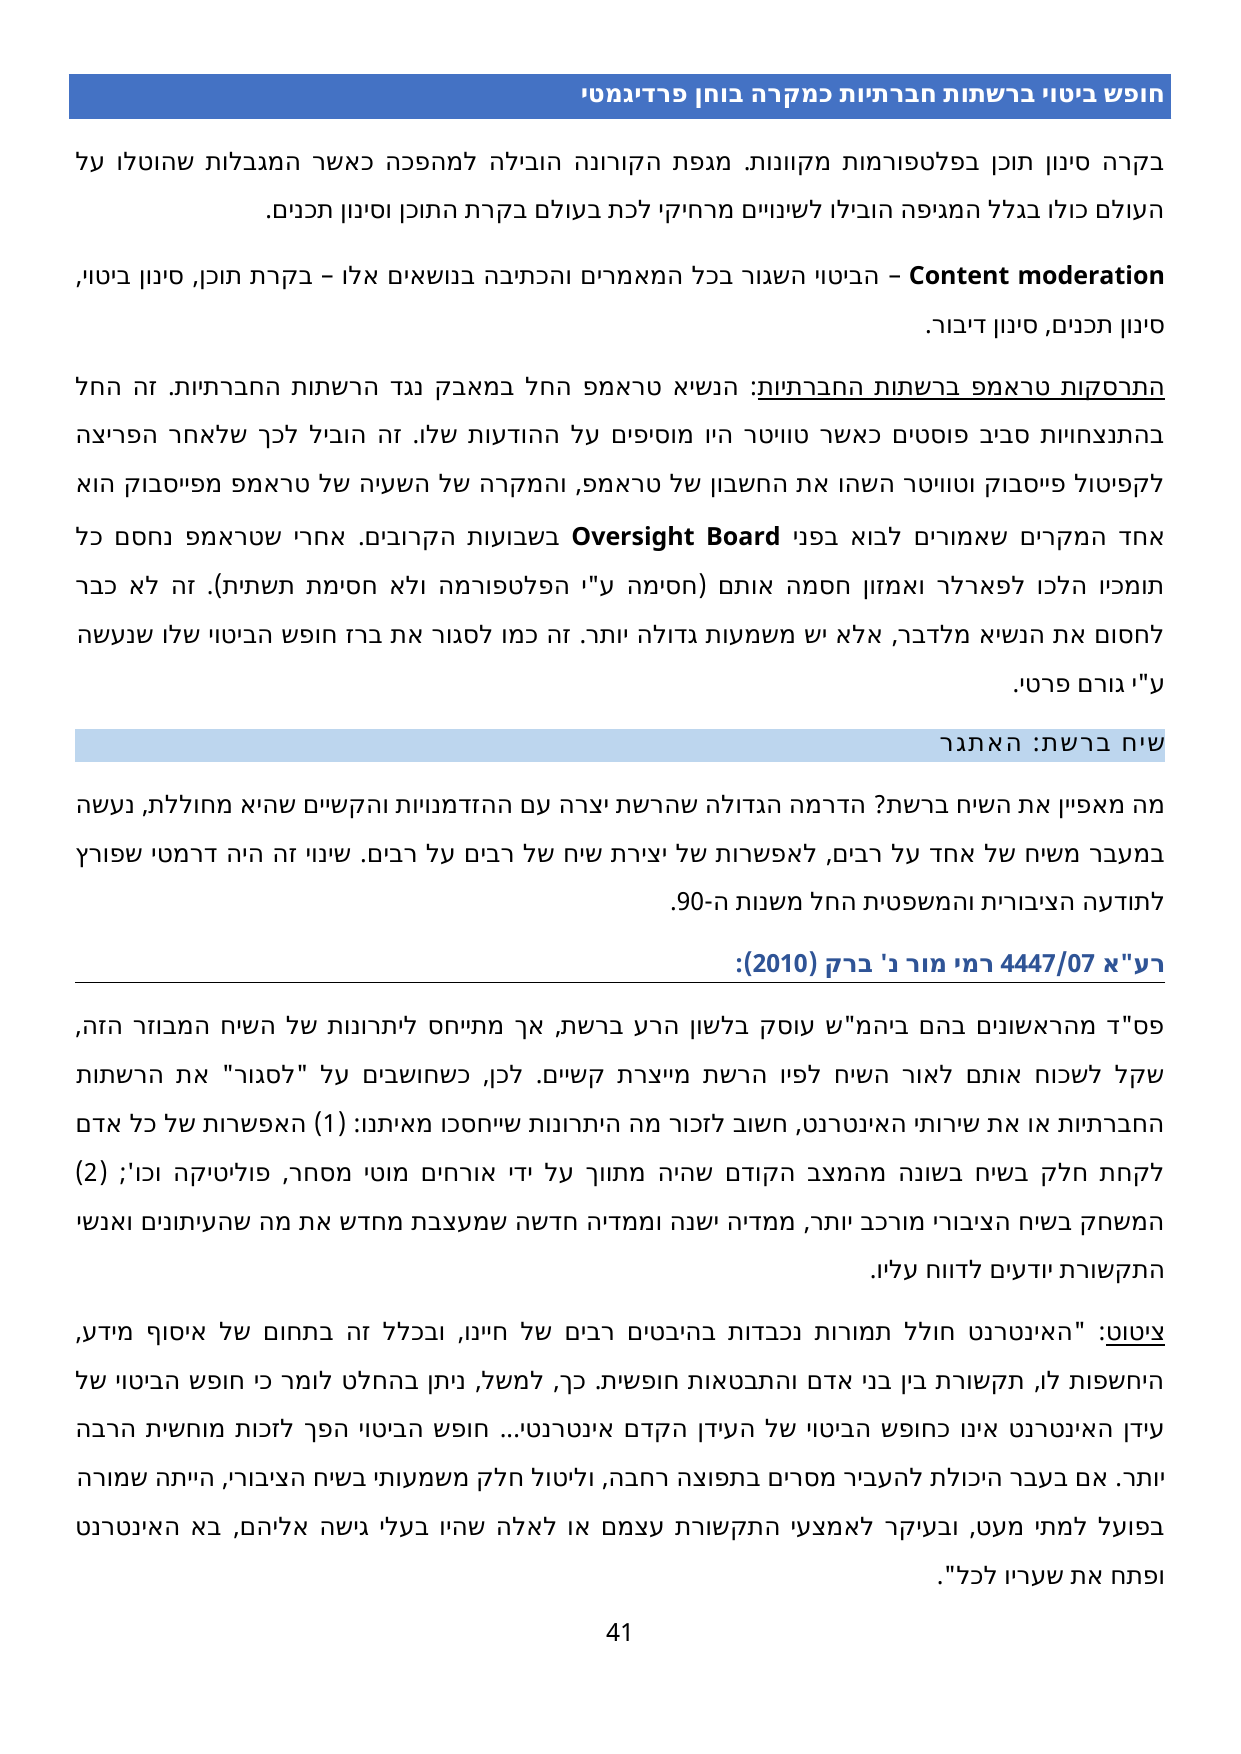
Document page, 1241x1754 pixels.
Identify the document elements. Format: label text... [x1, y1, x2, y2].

text מה מאפיין את השיח ברשת? הדרמה הגדולה שהרשת יצרה עם ההזדמנויות והקשיים שהיא מחוללת, נעשה במעבר משיח של אחד על רבים, לאפשרות של יצירת שיח של רבים על רבים. שינוי זה היה דרמטי שפורץ לתודעה הציבורית והמשפטית החל משנות ה-90. [75, 791, 1165, 921]
subtitle שיח ברשת: האתגר [75, 729, 1165, 762]
text פס"ד מהראשונים בהם ביהמ"ש עוסק בלשון הרע ברשת, אך מתייחס ליתרונות של השיח המבוזר הזה, שקל לשכוח אותם לאור השיח לפיו הרשת מייצרת קשיים. לכן, כשחושבים על "לסגור" את הרשתות החברתיות או את שירותי האינטרנט, חשוב לזכור מה היתרונות שייחסכו מאיתנו: (1) האפשרות של כל אדם לקחת חלק בשיח בשונה מהמצב הקודם שהיה מתווך על ידי אורחים מוטי מסחר, פוליטיקה וכו'; (2) המשחק בשיח הציבורי מורכב יותר, ממדיה ישנה וממדיה חדשה שמעצבת מחדש את מה שהעיתונים ואנשי התקשורת יודעים לדווח עליו. [75, 1012, 1165, 1289]
subtitle רע"א 4447/07 רמי מור נ' ברק (2010): [75, 950, 1165, 982]
text ציטוט: "האינטרנט חולל תמורות נכבדות בהיבטים רבים של חיינו, ובכלל זה בתחום של איסוף מידע, היחשפות לו, תקשורת בין בני אדם והתבטאות חופשית. כך, למשל, ניתן בהחלט לומר כי חופש הביטוי של עידן האינטרנט אינו כחופש הביטוי של העידן הקדם אינטרנטי... חופש הביטוי הפך לזכות מוחשית הרבה יותר. אם בעבר היכולת להעביר מסרים בתפוצה רחבה, וליטול חלק משמעותי בשיח הציבורי, הייתה שמורה בפועל למתי מעט, ובעיקר לאמצעי התקשורת עצמם או לאלה שהיו בעלי גישה אליהם, בא האינטרנט ופתח את שעריו לכל". [75, 1318, 1165, 1595]
